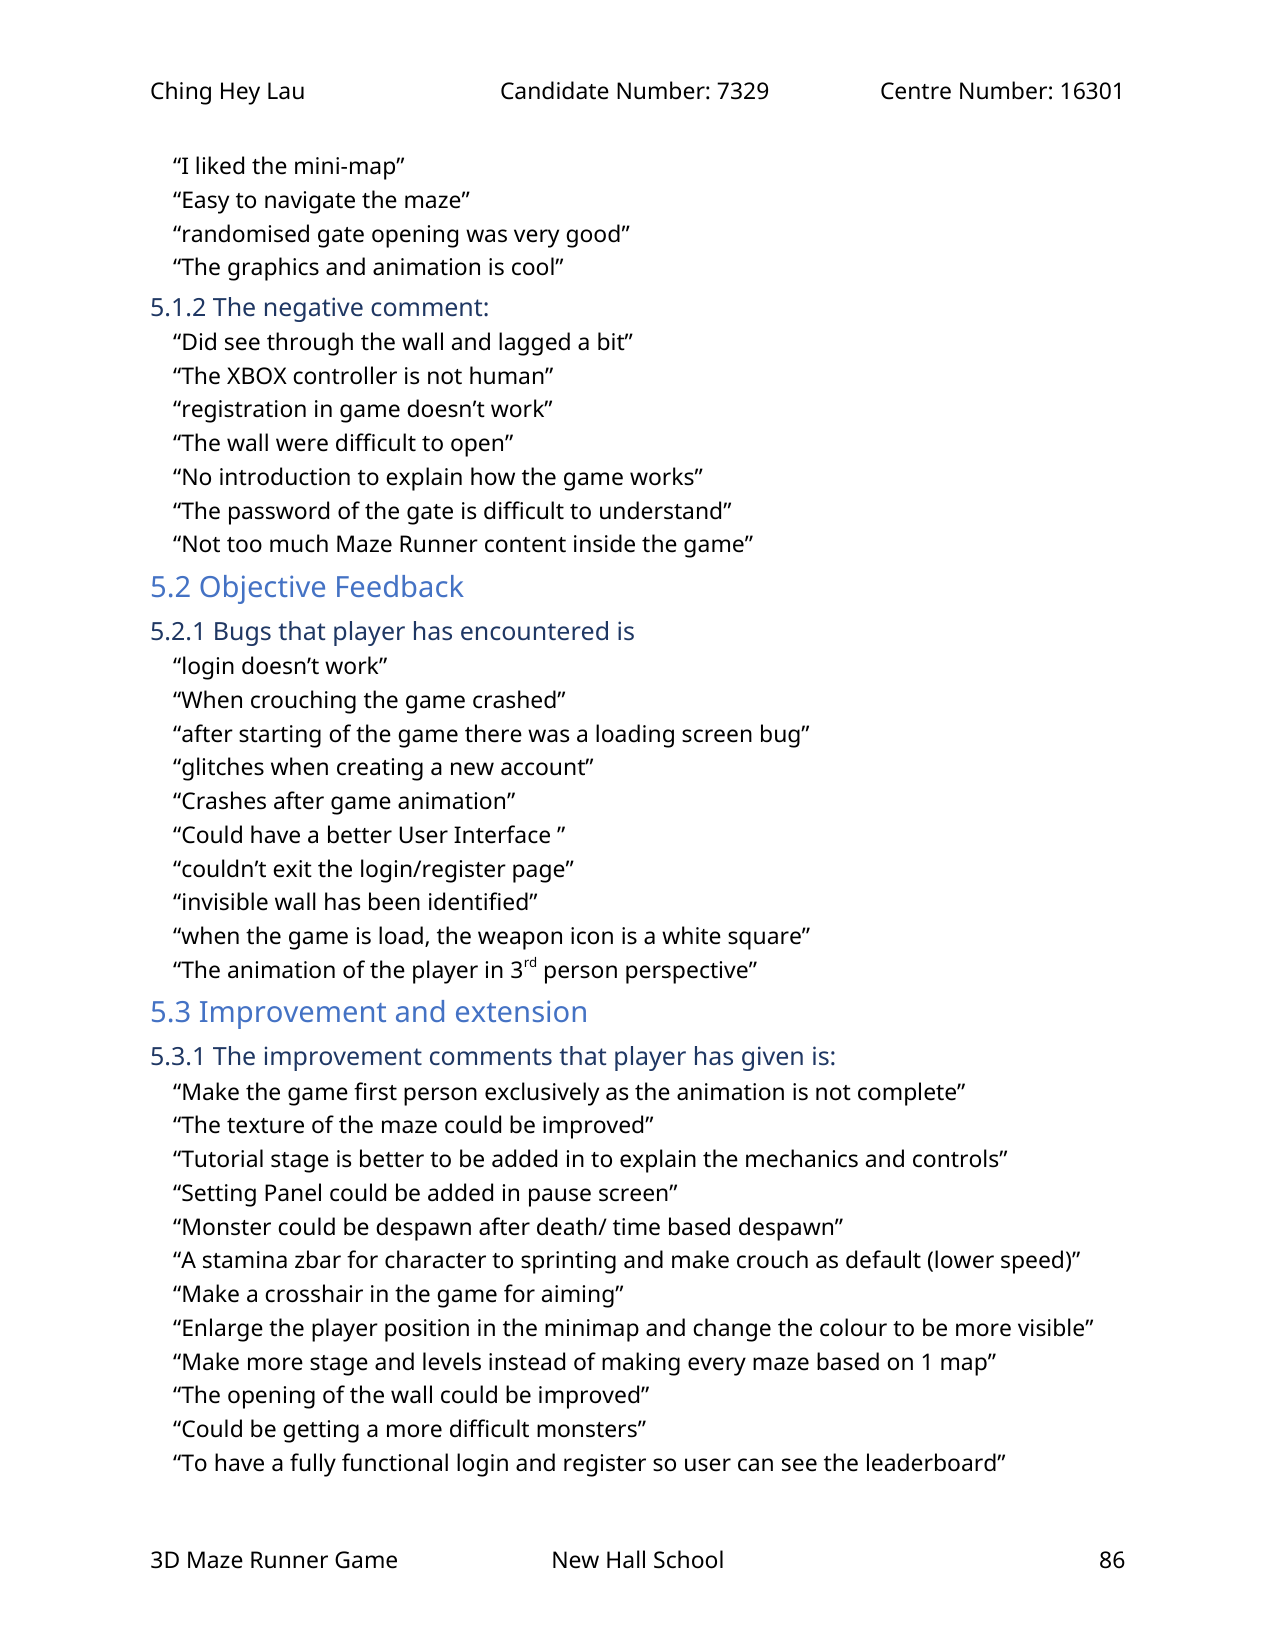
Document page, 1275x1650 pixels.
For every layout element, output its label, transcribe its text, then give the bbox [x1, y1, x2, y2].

text “Make a crosshair in the game for aiming” [173, 1278, 1125, 1309]
text “Make more stage and levels instead of making every maze based on 1 map” [173, 1346, 1125, 1377]
text “Could have a better User Interface ” [173, 819, 1125, 850]
subtitle 5.3.1 The improvement comments that player has given is: [150, 1039, 1125, 1073]
text “The opening of the wall could be improved” [173, 1379, 1125, 1411]
text “login doesn’t work” [173, 650, 1125, 681]
text “A stamina zbar for character to sprinting and make crouch as default (lower speed)” [173, 1244, 1125, 1276]
text “Setting Panel could be added in pause screen” [173, 1177, 1125, 1208]
text “Crashes after game animation” [173, 785, 1125, 816]
subtitle 5.2 Objective Feedback [150, 566, 1125, 606]
text “Tutorial stage is better to be added in to explain the mechanics and controls” [173, 1143, 1125, 1174]
text “The graphics and animation is cool” [173, 251, 1125, 282]
text “couldn’t exit the login/register page” [173, 853, 1125, 884]
text “after starting of the game there was a loading screen bug” [173, 718, 1125, 749]
text “To have a fully functional login and register so user can see the leaderboard” [173, 1447, 1125, 1478]
text “randomised gate opening was very good” [173, 217, 1125, 249]
text “Could be getting a more difficult monsters” [173, 1413, 1125, 1444]
text “The XBOX controller is not human” [173, 360, 1125, 391]
text “The texture of the maze could be improved” [173, 1109, 1125, 1141]
subtitle 5.2.1 Bugs that player has encountered is [150, 613, 1125, 647]
text “The password of the gate is difficult to understand” [173, 495, 1125, 526]
text “Did see through the wall and lagged a bit” [173, 326, 1125, 357]
text “The animation of the player in 3rd person perspective” [173, 954, 1125, 985]
text “I liked the mini-map” [173, 150, 1125, 181]
subtitle 5.3 Improvement and extension [150, 992, 1125, 1031]
text “When crouching the game crashed” [173, 684, 1125, 715]
text “Easy to navigate the maze” [173, 184, 1125, 215]
text “registration in game doesn’t work” [173, 393, 1125, 425]
text “glitches when creating a new account” [173, 751, 1125, 783]
text “Make the game first person exclusively as the animation is not complete” [173, 1076, 1125, 1107]
text “Not too much Maze Runner content inside the game” [173, 528, 1125, 560]
text “The wall were difficult to open” [173, 427, 1125, 458]
text “Enlarge the player position in the minimap and change the colour to be more visible” [173, 1312, 1125, 1343]
subtitle 5.1.2 The negative comment: [150, 289, 1125, 323]
text “invisible wall has been identified” [173, 886, 1125, 918]
text “No introduction to explain how the game works” [173, 461, 1125, 492]
text “when the game is load, the weapon icon is a white square” [173, 920, 1125, 951]
text “Monster could be despawn after death/ time based despawn” [173, 1211, 1125, 1242]
